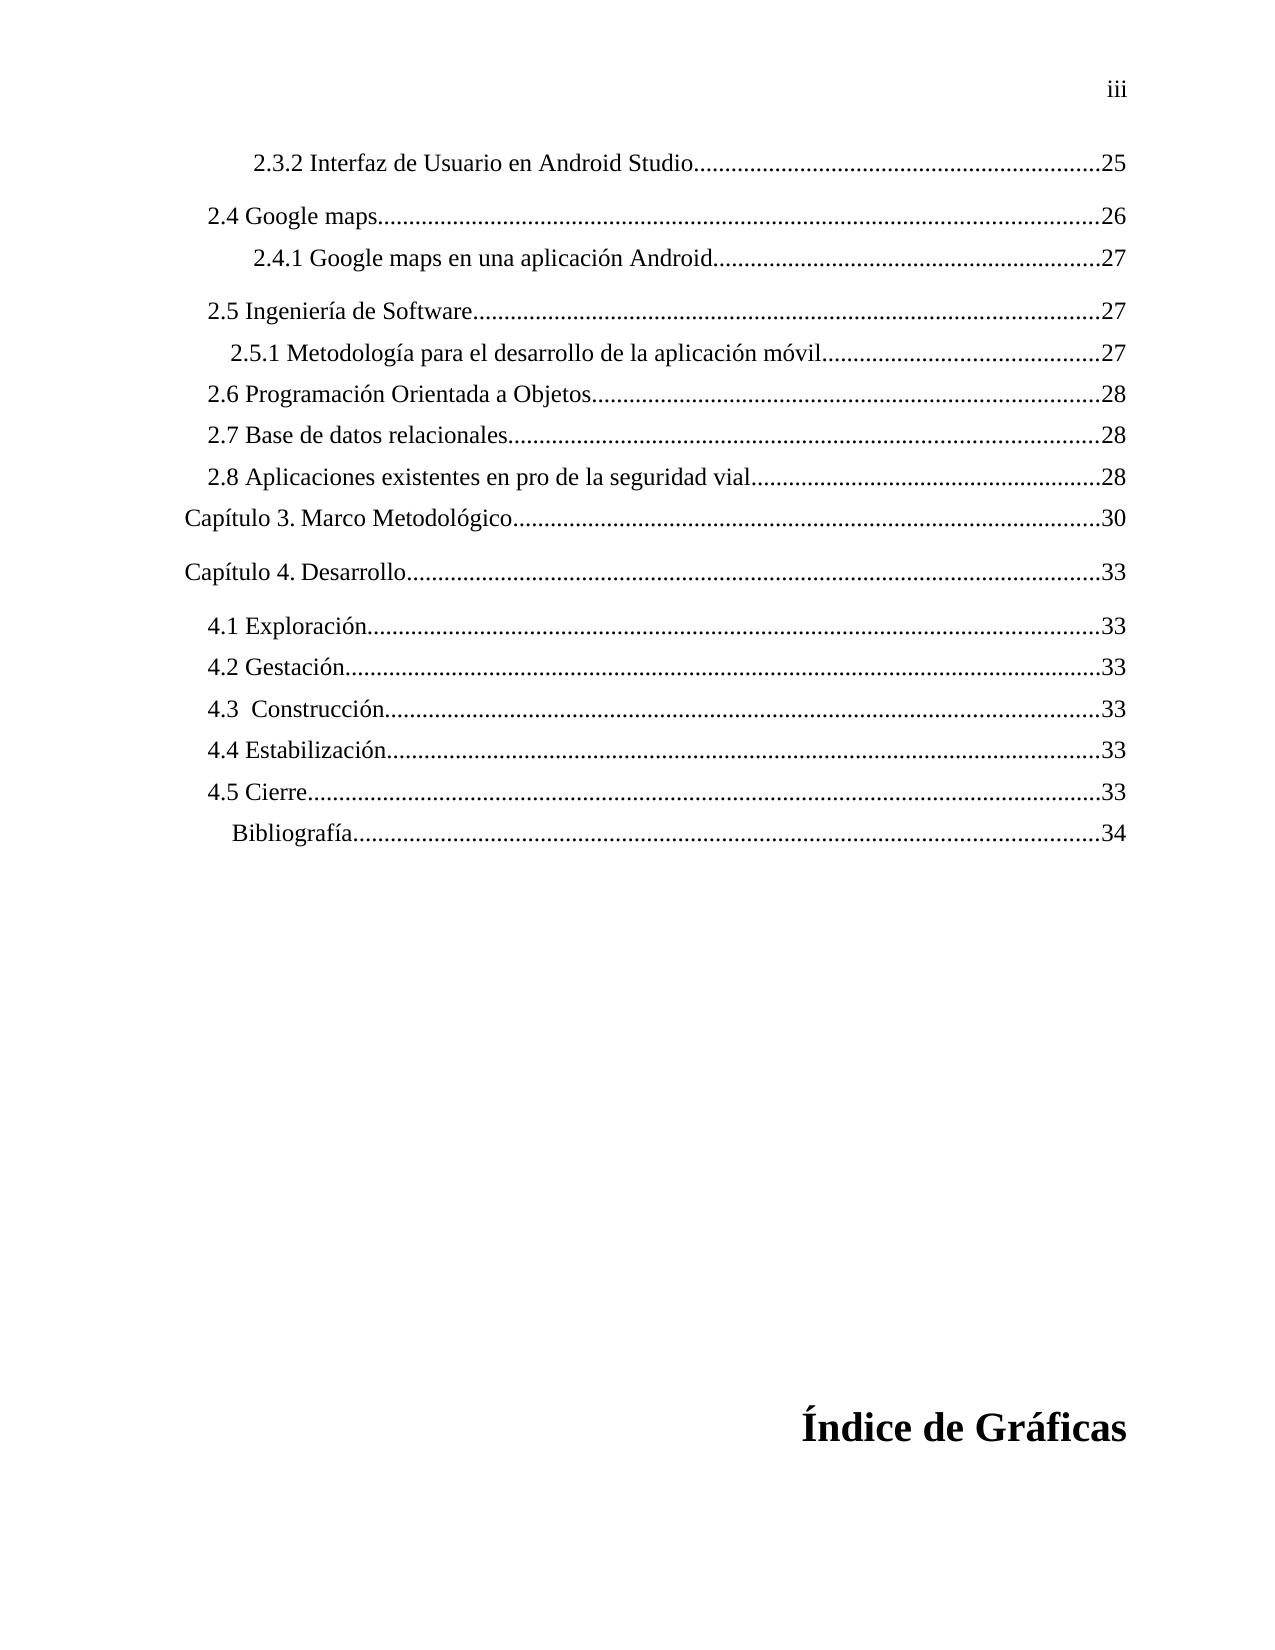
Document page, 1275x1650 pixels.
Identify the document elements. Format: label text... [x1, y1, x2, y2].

subtitle Índice de Gráficas [232, 1402, 1127, 1450]
